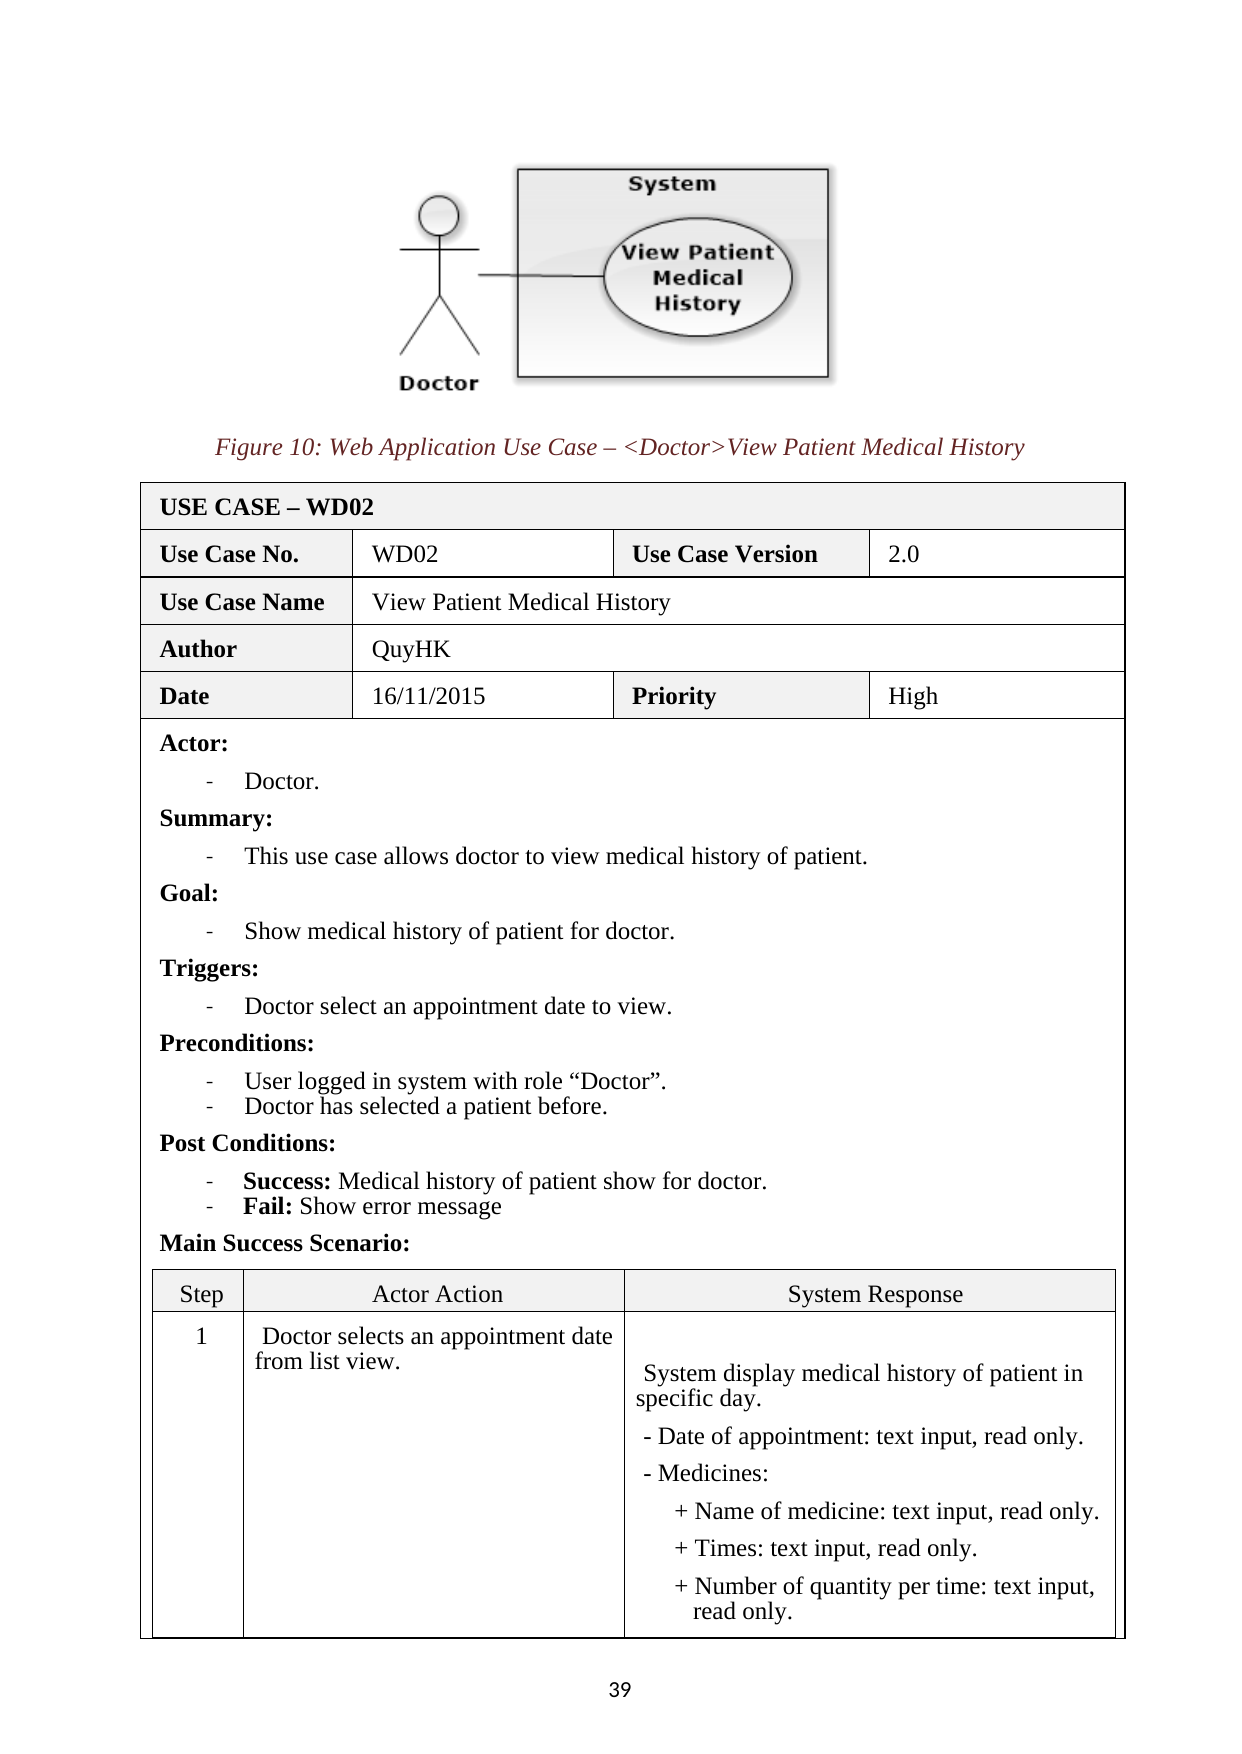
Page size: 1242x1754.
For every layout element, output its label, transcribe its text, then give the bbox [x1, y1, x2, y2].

table_cell Author [141, 625, 352, 671]
table_cell Use Case Version [614, 530, 869, 576]
table_cell High [870, 672, 1124, 718]
text Figure 10: Web Application Use Case – <Doctor>View Patient Medical History [94, 432, 1146, 461]
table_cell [141, 719, 1124, 1638]
table_cell QuyHK [353, 625, 1124, 671]
table_cell View Patient Medical History [353, 578, 1124, 624]
table_cell Use Case No. [141, 530, 352, 576]
table_header USE CASE – WD02 [141, 483, 1124, 529]
table_cell WD02 [353, 530, 613, 576]
picture [389, 162, 851, 433]
table_cell Use Case Name [141, 578, 352, 624]
table_cell 16/11/2015 [353, 672, 613, 718]
table_cell 2.0 [870, 530, 1124, 576]
table_cell Priority [614, 672, 869, 718]
table_cell Date [141, 672, 352, 718]
